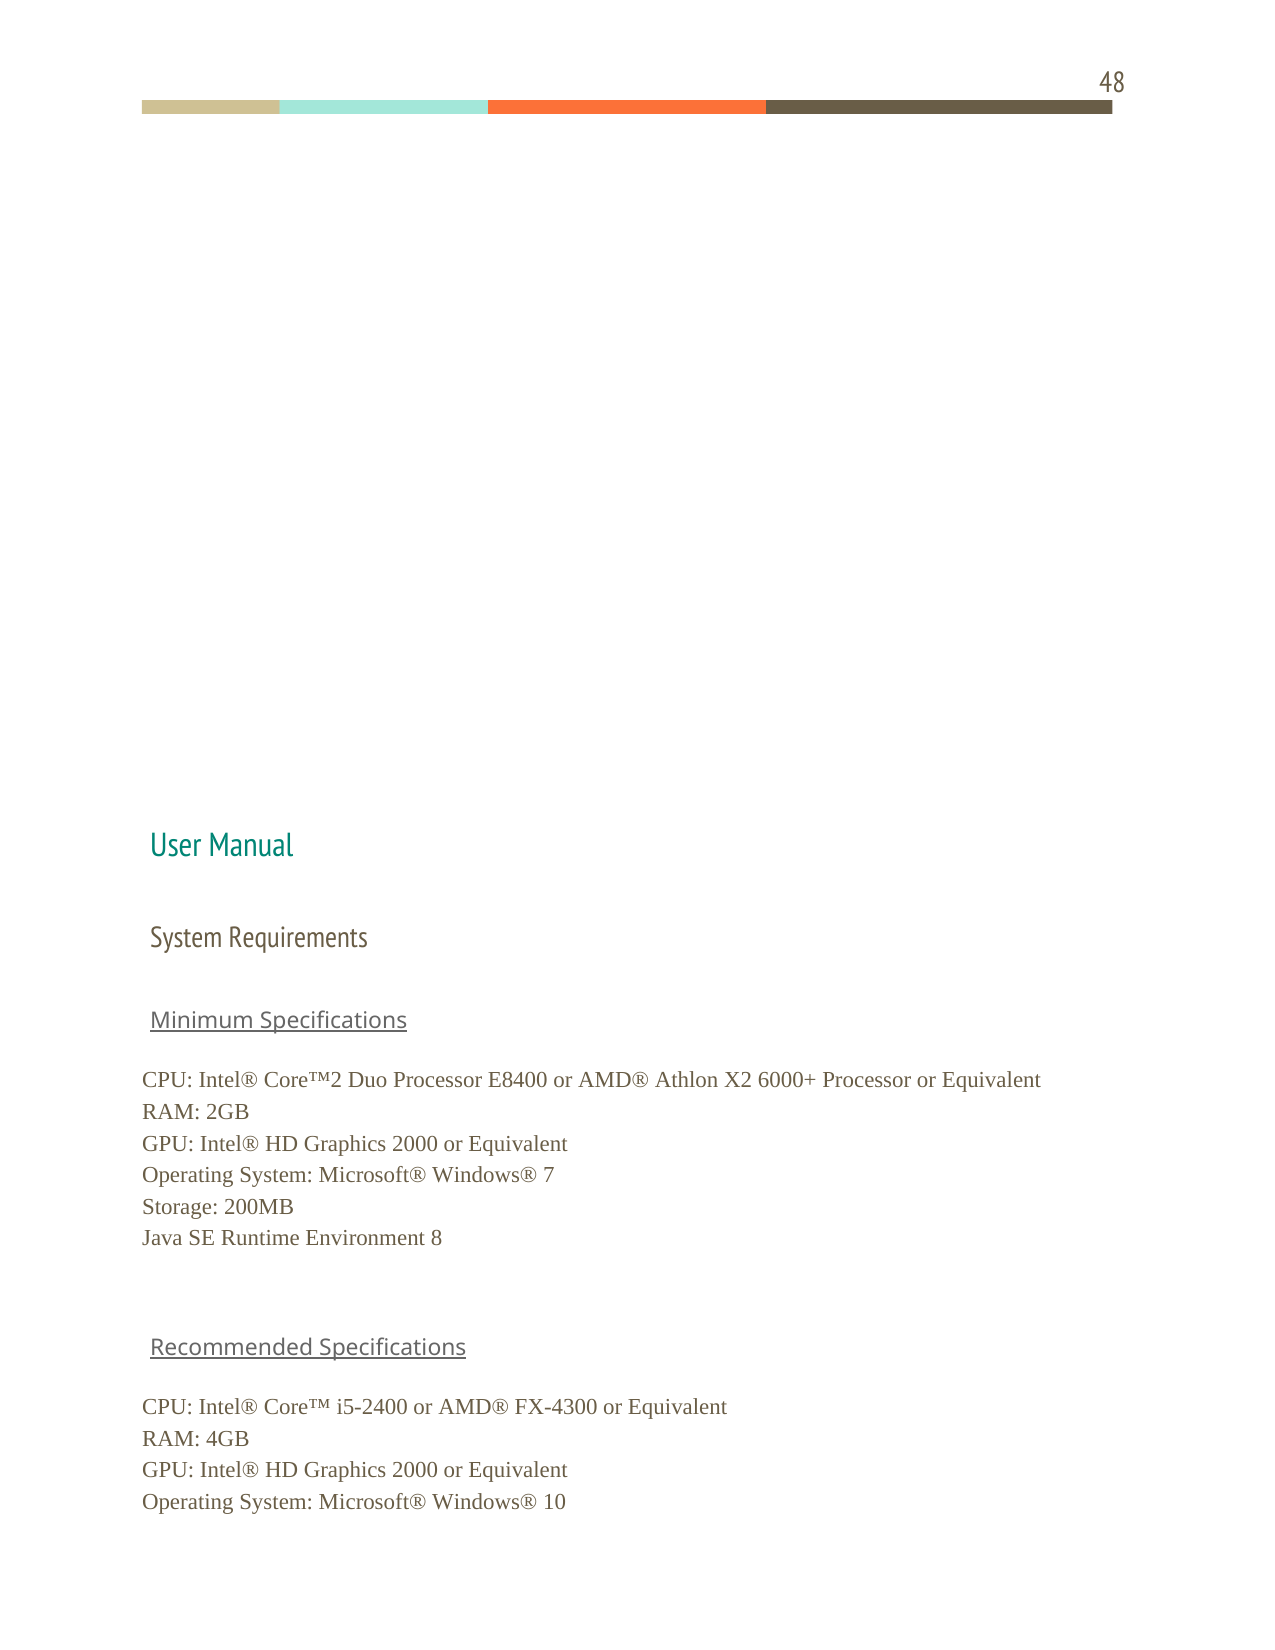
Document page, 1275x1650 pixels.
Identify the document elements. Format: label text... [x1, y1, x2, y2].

text GPU: Intel® HD Graphics 2000 or Equivalent [142, 1456, 1125, 1483]
text GPU: Intel® HD Graphics 2000 or Equivalent [142, 1129, 1125, 1156]
subtitle Minimum Specifications [150, 1004, 1125, 1035]
text CPU: Intel® Core™2 Duo Processor E8400 or AMD® Athlon X2 6000+ Processor or Equivalent [142, 1066, 1125, 1093]
text Java SE Runtime Environment 8 [142, 1224, 1125, 1251]
subtitle User Manual [150, 822, 1125, 865]
subtitle Recommended Specifications [150, 1330, 1125, 1362]
picture [141, 100, 1113, 114]
text Operating System: Microsoft® Windows® 10 [142, 1488, 1125, 1514]
text Storage: 200MB [142, 1193, 1125, 1219]
text RAM: 2GB [142, 1098, 1125, 1124]
text RAM: 4GB [142, 1425, 1125, 1451]
text CPU: Intel® Core™ i5-2400 or AMD® FX-4300 or Equivalent [142, 1393, 1125, 1419]
text Operating System: Microsoft® Windows® 7 [142, 1161, 1125, 1187]
subtitle System Requirements [150, 918, 1125, 955]
